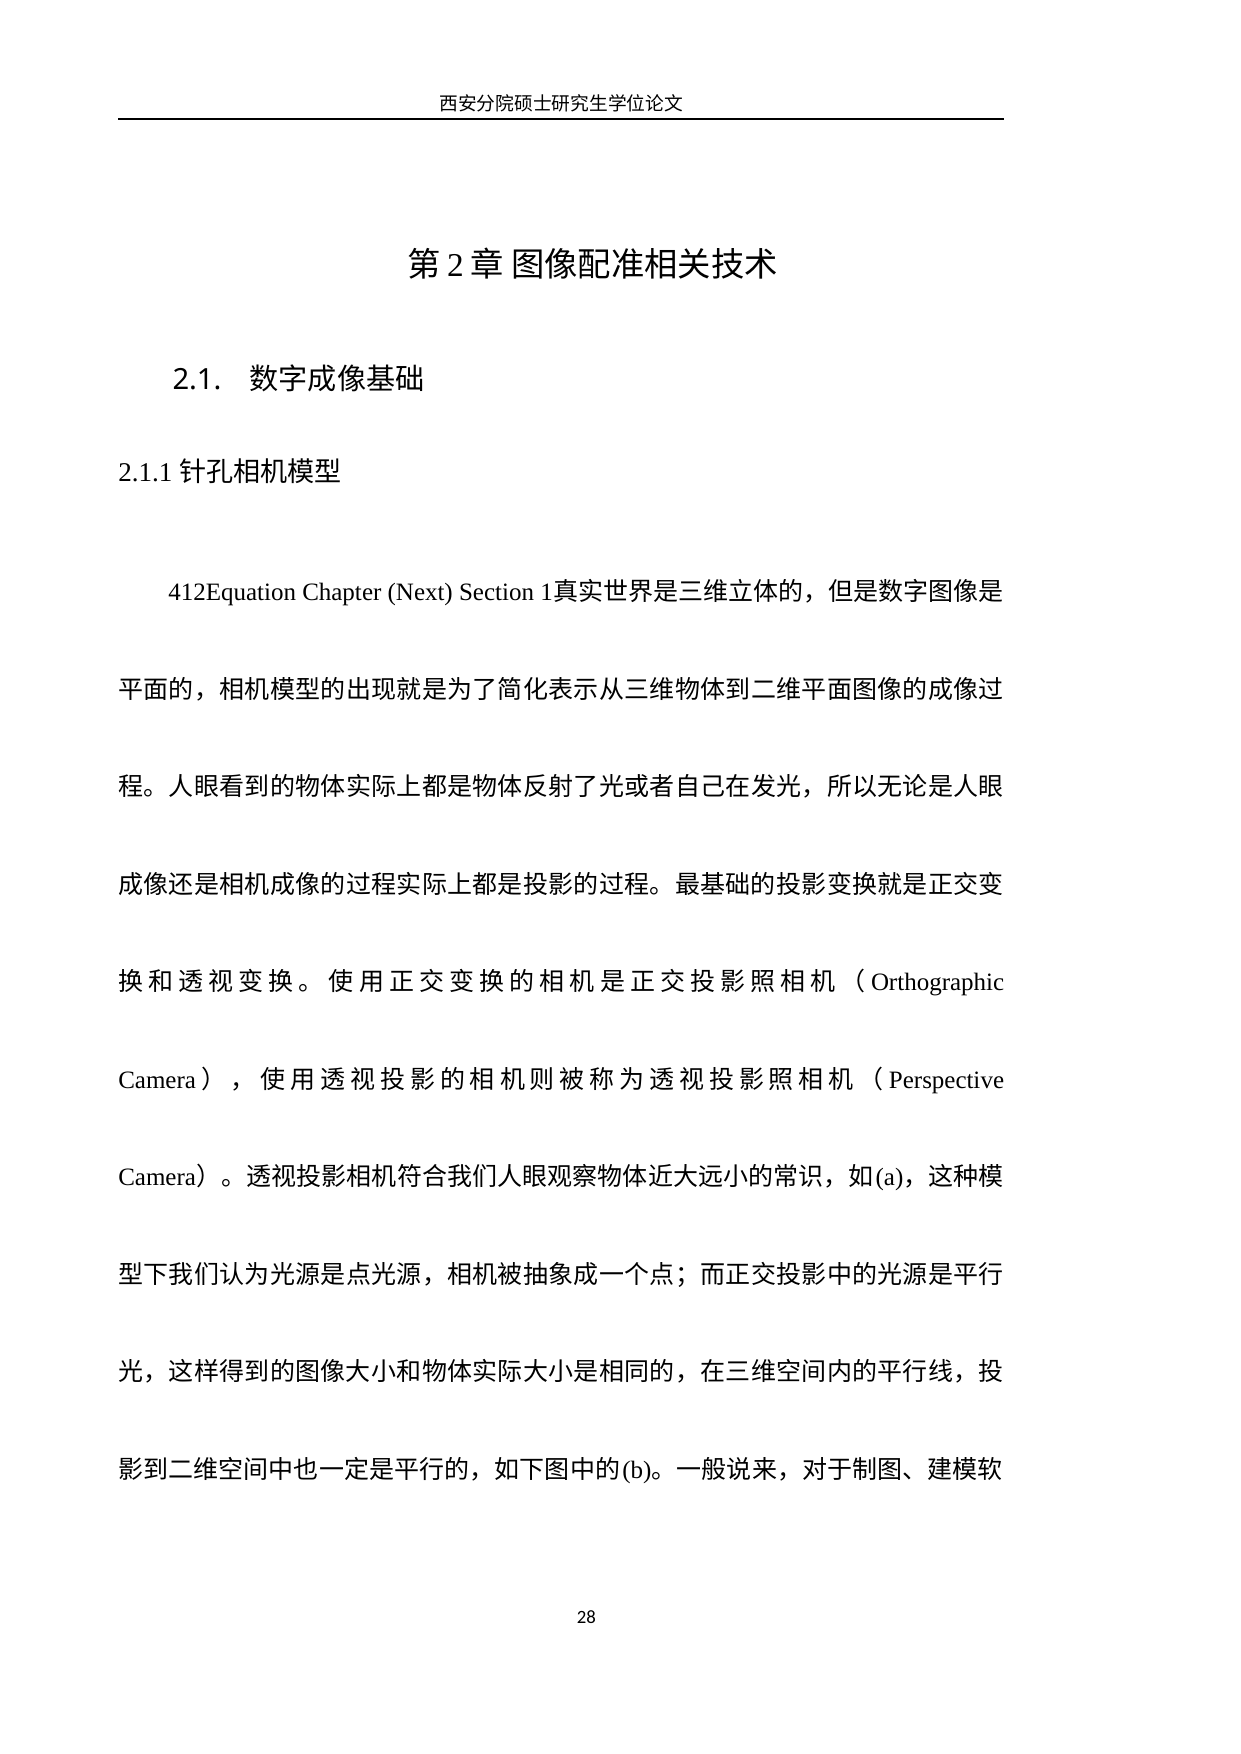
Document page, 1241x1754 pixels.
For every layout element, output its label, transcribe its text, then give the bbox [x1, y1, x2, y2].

subtitle 2.1.1 针孔相机模型 [118, 437, 1004, 502]
subtitle 第2章 图像配准相关技术 [118, 230, 1004, 295]
subtitle 数字成像基础 [172, 345, 1004, 410]
